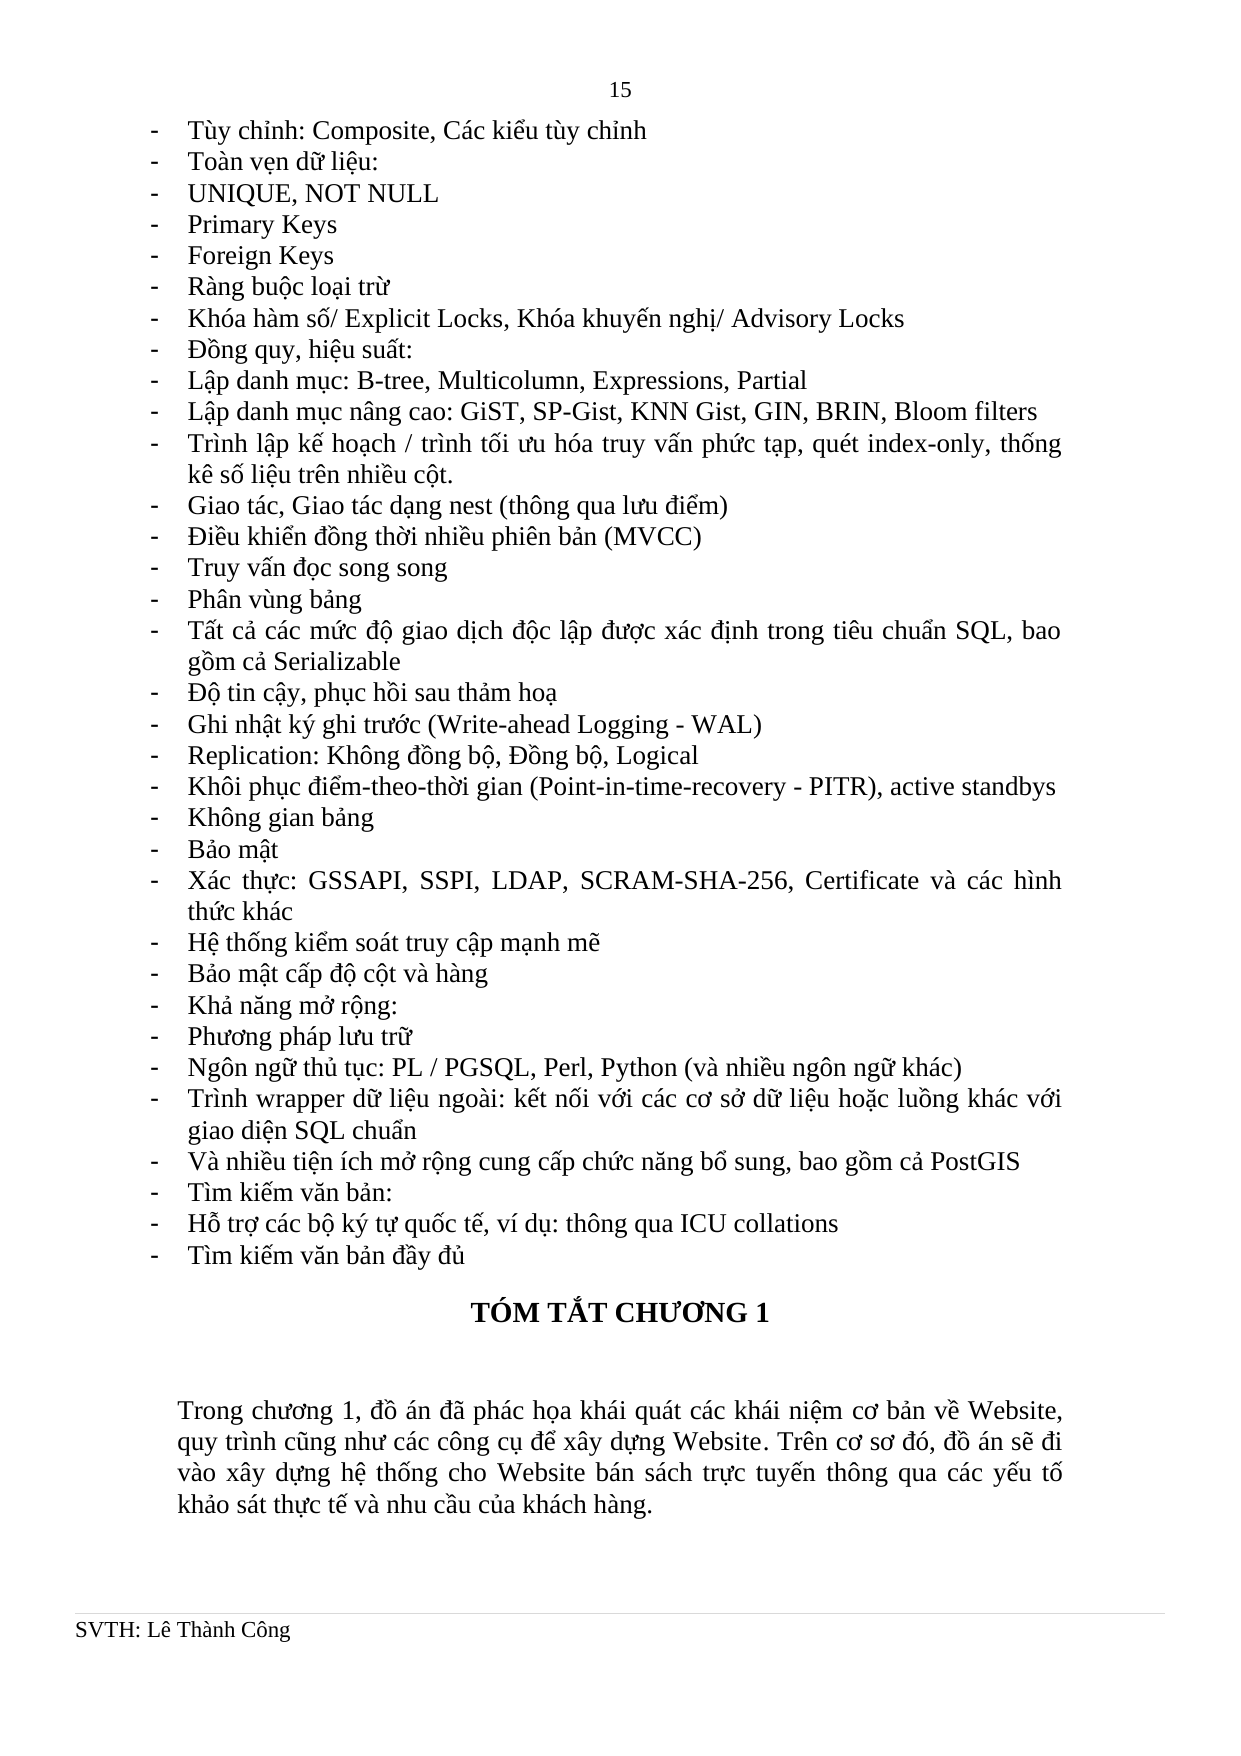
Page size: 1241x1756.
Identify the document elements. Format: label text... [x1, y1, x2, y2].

list Hỗ trợ các bộ ký tự quốc tế, ví dụ: thông qua ICU collations [150, 1207, 1063, 1239]
text Trong chương 1, đồ án đã phác họa khái quát các khái niệm cơ bản về Website, quy trình cũng như các công cụ để xây dựng Website. Trên cơ sơ đó, đồ án sẽ đi vào xây dựng hệ thống cho Website bán sách trực tuyến thông qua các yếu tố khảo sát thực tế và nhu cầu của khách hàng. [177, 1394, 1063, 1519]
list Khả năng mở rộng: [150, 989, 1063, 1020]
list Phân vùng bảng [150, 583, 1063, 614]
list Độ tin cậy, phục hồi sau thảm hoạ [150, 676, 1063, 708]
list UNIQUE, NOT NULL [150, 177, 1063, 208]
list Trình wrapper dữ liệu ngoài: kết nối với các cơ sở dữ liệu hoặc luồng khác với giao diện SQL chuẩn [150, 1082, 1063, 1145]
list Lập danh mục nâng cao: GiST, SP-Gist, KNN Gist, GIN, BRIN, Bloom filters [150, 395, 1063, 427]
list Điều khiển đồng thời nhiều phiên bản (MVCC) [150, 520, 1063, 551]
list Bảo mật [150, 833, 1063, 864]
list Và nhiều tiện ích mở rộng cung cấp chức năng bổ sung, bao gồm cả PostGIS [150, 1145, 1063, 1176]
list Lập danh mục: B-tree, Multicolumn, Expressions, Partial [150, 364, 1063, 395]
list Xác thực: GSSAPI, SSPI, LDAP, SCRAM-SHA-256, Certificate và các hình thức khác [150, 864, 1063, 926]
list Giao tác, Giao tác dạng nest (thông qua lưu điểm) [150, 489, 1063, 520]
list Khóa hàm số/ Explicit Locks, Khóa khuyến nghị/ Advisory Locks [150, 302, 1063, 333]
list Foreign Keys [150, 239, 1063, 270]
list Truy vấn đọc song song [150, 551, 1063, 583]
list Hệ thống kiểm soát truy cập mạnh mẽ [150, 926, 1063, 957]
list Tìm kiếm văn bản: [150, 1176, 1063, 1207]
list Ngôn ngữ thủ tục: PL / PGSQL, Perl, Python (và nhiều ngôn ngữ khác) [150, 1051, 1063, 1082]
list Trình lập kế hoạch / trình tối ưu hóa truy vấn phức tạp, quét index-only, thống kê số liệu trên nhiều cột. [150, 427, 1063, 489]
list Phương pháp lưu trữ [150, 1020, 1063, 1051]
list Ghi nhật ký ghi trước (Write-ahead Logging - WAL) [150, 708, 1063, 739]
list Đồng quy, hiệu suất: [150, 333, 1063, 364]
subtitle TÓM TẮT CHƯƠNG 1 [75, 1295, 1165, 1328]
list Khôi phục điểm-theo-thời gian (Point-in-time-recovery - PITR), active standbys [150, 770, 1063, 801]
list Toàn vẹn dữ liệu: [150, 145, 1063, 177]
list Bảo mật cấp độ cột và hàng [150, 957, 1063, 989]
list Không gian bảng [150, 801, 1063, 833]
list Replication: Không đồng bộ, Đồng bộ, Logical [150, 739, 1063, 770]
list Tìm kiếm văn bản đầy đủ [150, 1239, 1063, 1270]
list Ràng buộc loại trừ [150, 270, 1063, 302]
list Primary Keys [150, 208, 1063, 239]
list Tùy chỉnh: Composite, Các kiểu tùy chỉnh [150, 114, 1063, 145]
list Tất cả các mức độ giao dịch độc lập được xác định trong tiêu chuẩn SQL, bao gồm cả Serializable [150, 614, 1063, 676]
